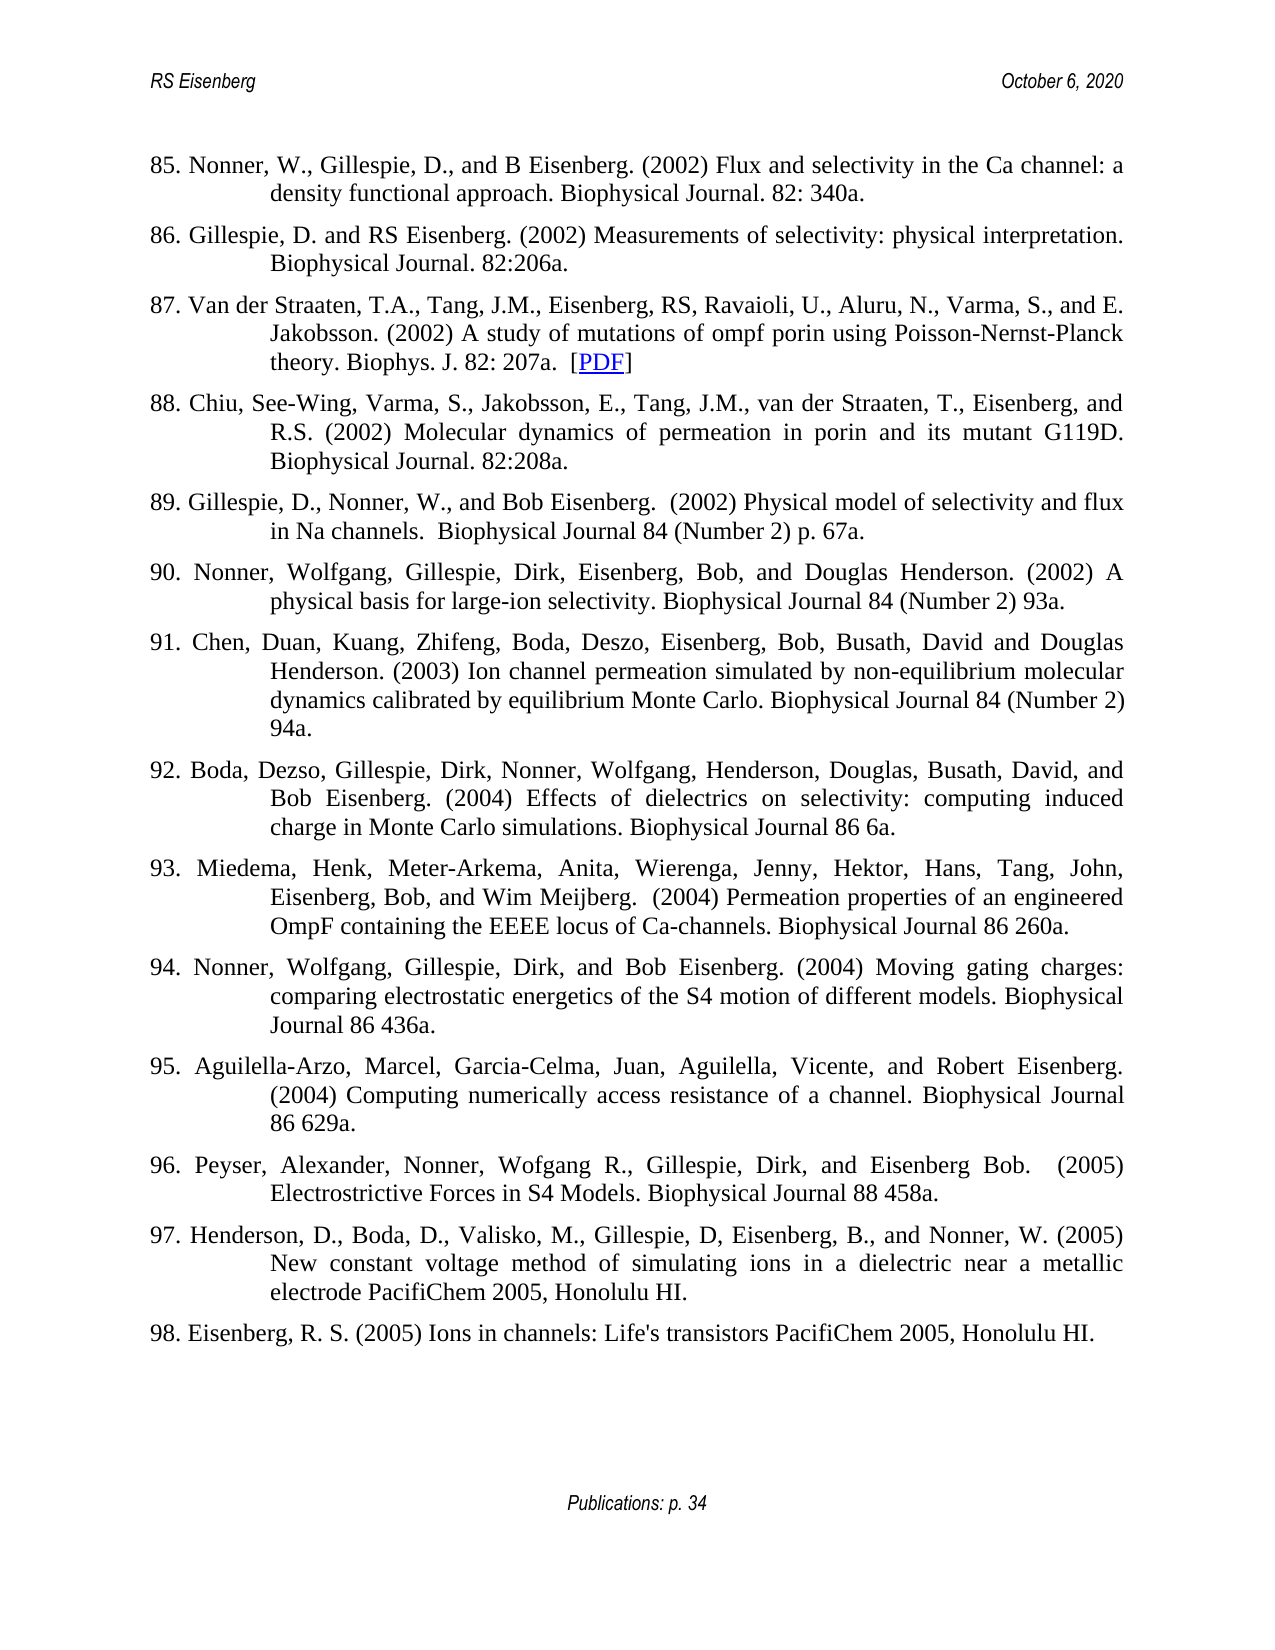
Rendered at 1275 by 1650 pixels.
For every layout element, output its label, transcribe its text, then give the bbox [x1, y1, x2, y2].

text 92. Boda, Dezso, Gillespie, Dirk, Nonner, Wolfgang, Henderson, Douglas, Busath, David, and Bob Eisenberg. (2004) Effects of dielectrics on selectivity: computing induced charge in Monte Carlo simulations. Biophysical Journal 86 6a. [150, 755, 1125, 841]
text 87. Van der Straaten, T.A., Tang, J.M., Eisenberg, RS, Ravaioli, U., Aluru, N., Varma, S., and E. Jakobsson. (2002) A study of mutations of ompf porin using Poisson-Nernst-Planck theory. Biophys. J. 82: 207a. [PDF] [150, 290, 1125, 376]
text 89. Gillespie, D., Nonner, W., and Bob Eisenberg. (2002) Physical model of selectivity and flux in Na channels. Biophysical Journal 84 (Number 2) p. 67a. [150, 487, 1125, 545]
text 97. Henderson, D., Boda, D., Valisko, M., Gillespie, D, Eisenberg, B., and Nonner, W. (2005) New constant voltage method of simulating ions in a dielectric near a metallic electrode PacifiChem 2005, Honolulu HI. [150, 1220, 1125, 1306]
text 98. Eisenberg, R. S. (2005) Ions in channels: Life's transistors PacifiChem 2005, Honolulu HI. [150, 1318, 1125, 1347]
text 96. Peyser, Alexander, Nonner, Wofgang R., Gillespie, Dirk, and Eisenberg Bob. (2005) Electrostrictive Forces in S4 Models. Biophysical Journal 88 458a. [150, 1150, 1125, 1207]
text 91. Chen, Duan, Kuang, Zhifeng, Boda, Deszo, Eisenberg, Bob, Busath, David and Douglas Henderson. (2003) Ion channel permeation simulated by non-equilibrium molecular dynamics calibrated by equilibrium Monte Carlo. Biophysical Journal 84 (Number 2) 94a. [150, 627, 1125, 742]
text 86. Gillespie, D. and RS Eisenberg. (2002) Measurements of selectivity: physical interpretation. Biophysical Journal. 82:206a. [150, 220, 1125, 277]
text 94. Nonner, Wolfgang, Gillespie, Dirk, and Bob Eisenberg. (2004) Moving gating charges: comparing electrostatic energetics of the S4 motion of different models. Biophysical Journal 86 436a. [150, 952, 1125, 1038]
text 93. Miedema, Henk, Meter-Arkema, Anita, Wierenga, Jenny, Hektor, Hans, Tang, John, Eisenberg, Bob, and Wim Meijberg. (2004) Permeation properties of an engineered OmpF containing the EEEE locus of Ca-channels. Biophysical Journal 86 260a. [150, 853, 1125, 940]
text 85. Nonner, W., Gillespie, D., and B Eisenberg. (2002) Flux and selectivity in the Ca channel: a density functional approach. Biophysical Journal. 82: 340a. [150, 150, 1125, 207]
text 88. Chiu, See-Wing, Varma, S., Jakobsson, E., Tang, J.M., van der Straaten, T., Eisenberg, and R.S. (2002) Molecular dynamics of permeation in porin and its mutant G119D. Biophysical Journal. 82:208a. [150, 388, 1125, 475]
text 95. Aguilella-Arzo, Marcel, Garcia-Celma, Juan, Aguilella, Vicente, and Robert Eisenberg. (2004) Computing numerically access resistance of a channel. Biophysical Journal 86 629a. [150, 1051, 1125, 1137]
text 90. Nonner, Wolfgang, Gillespie, Dirk, Eisenberg, Bob, and Douglas Henderson. (2002) A physical basis for large-ion selectivity. Biophysical Journal 84 (Number 2) 93a. [150, 557, 1125, 615]
